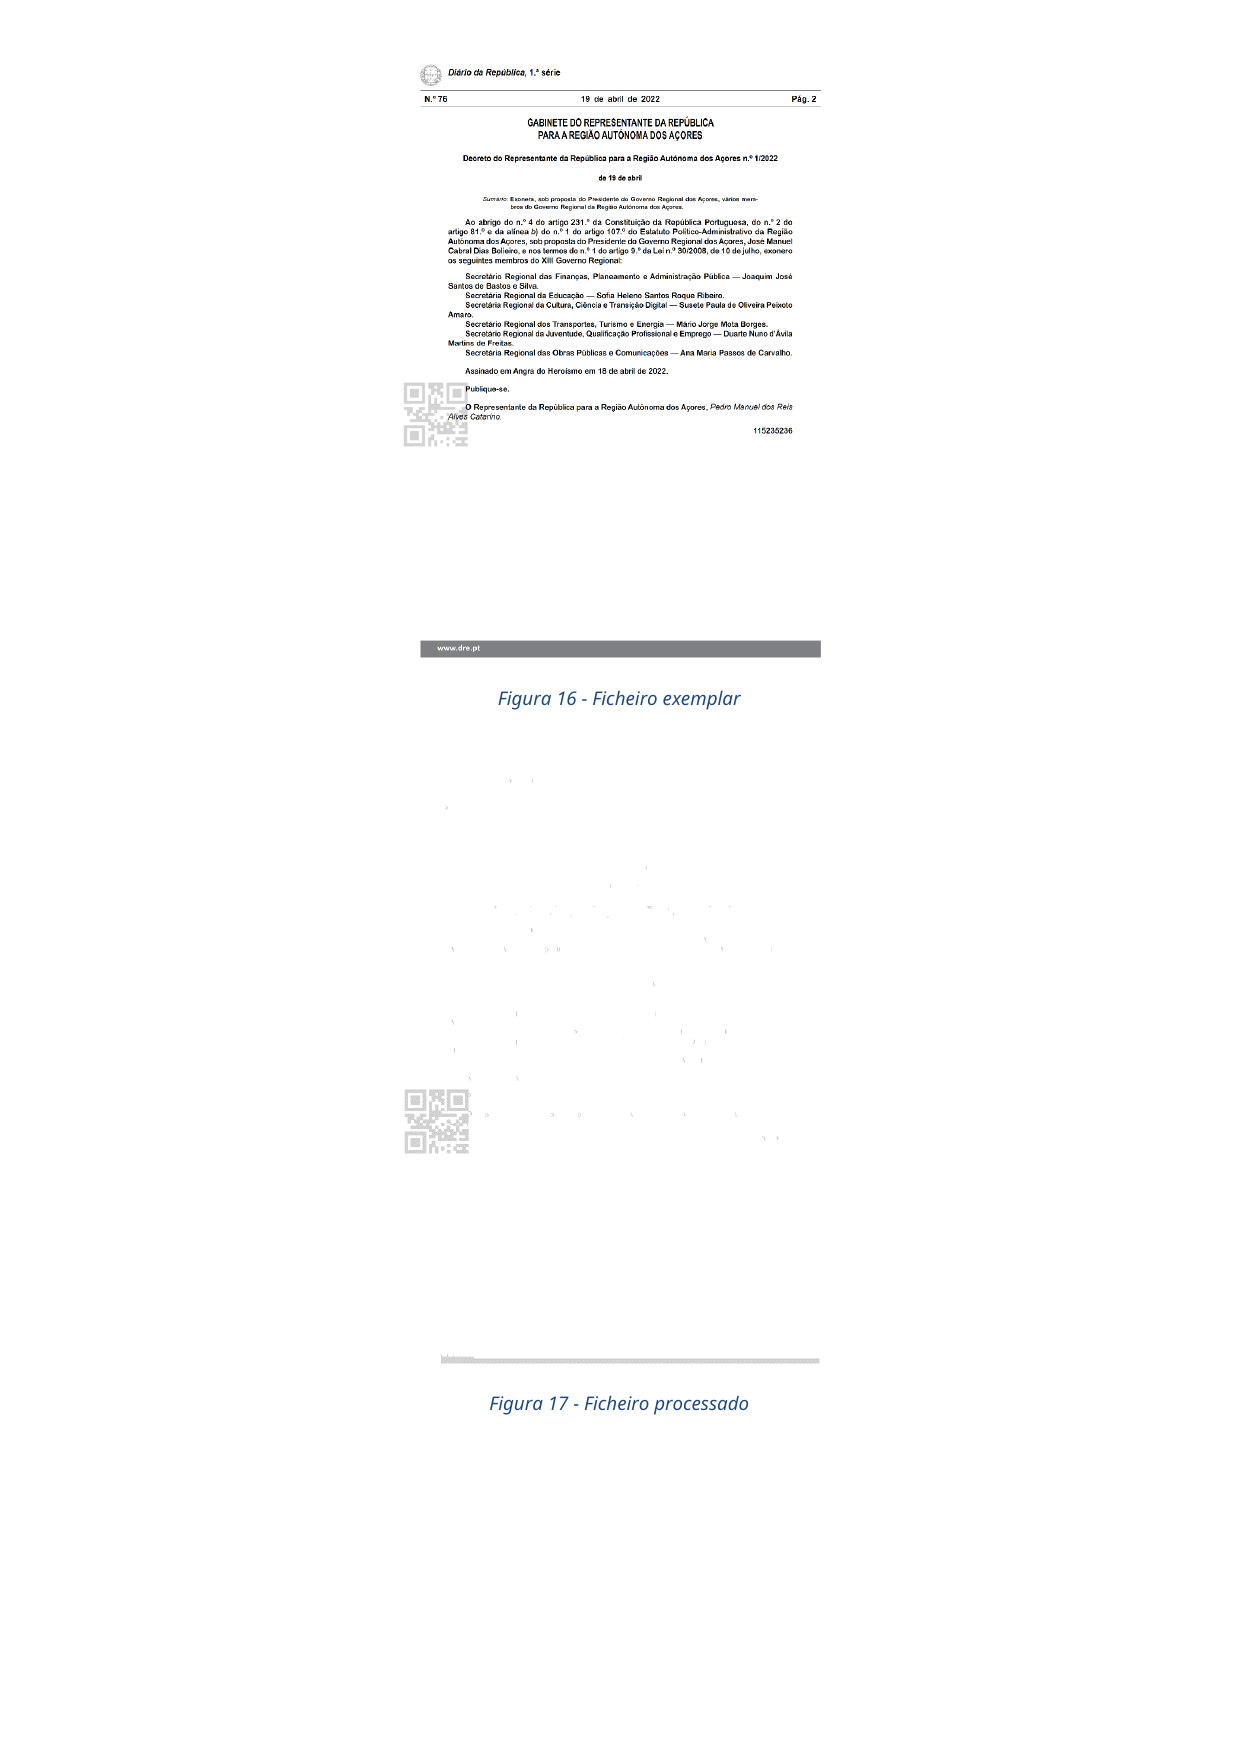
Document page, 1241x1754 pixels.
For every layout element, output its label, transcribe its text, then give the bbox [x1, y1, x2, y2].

text Figura 16 - Ficheiro exemplar [89, 685, 1152, 711]
picture [396, 755, 845, 1391]
text Figura 17 - Ficheiro processado [89, 1390, 1152, 1416]
picture [394, 47, 846, 685]
